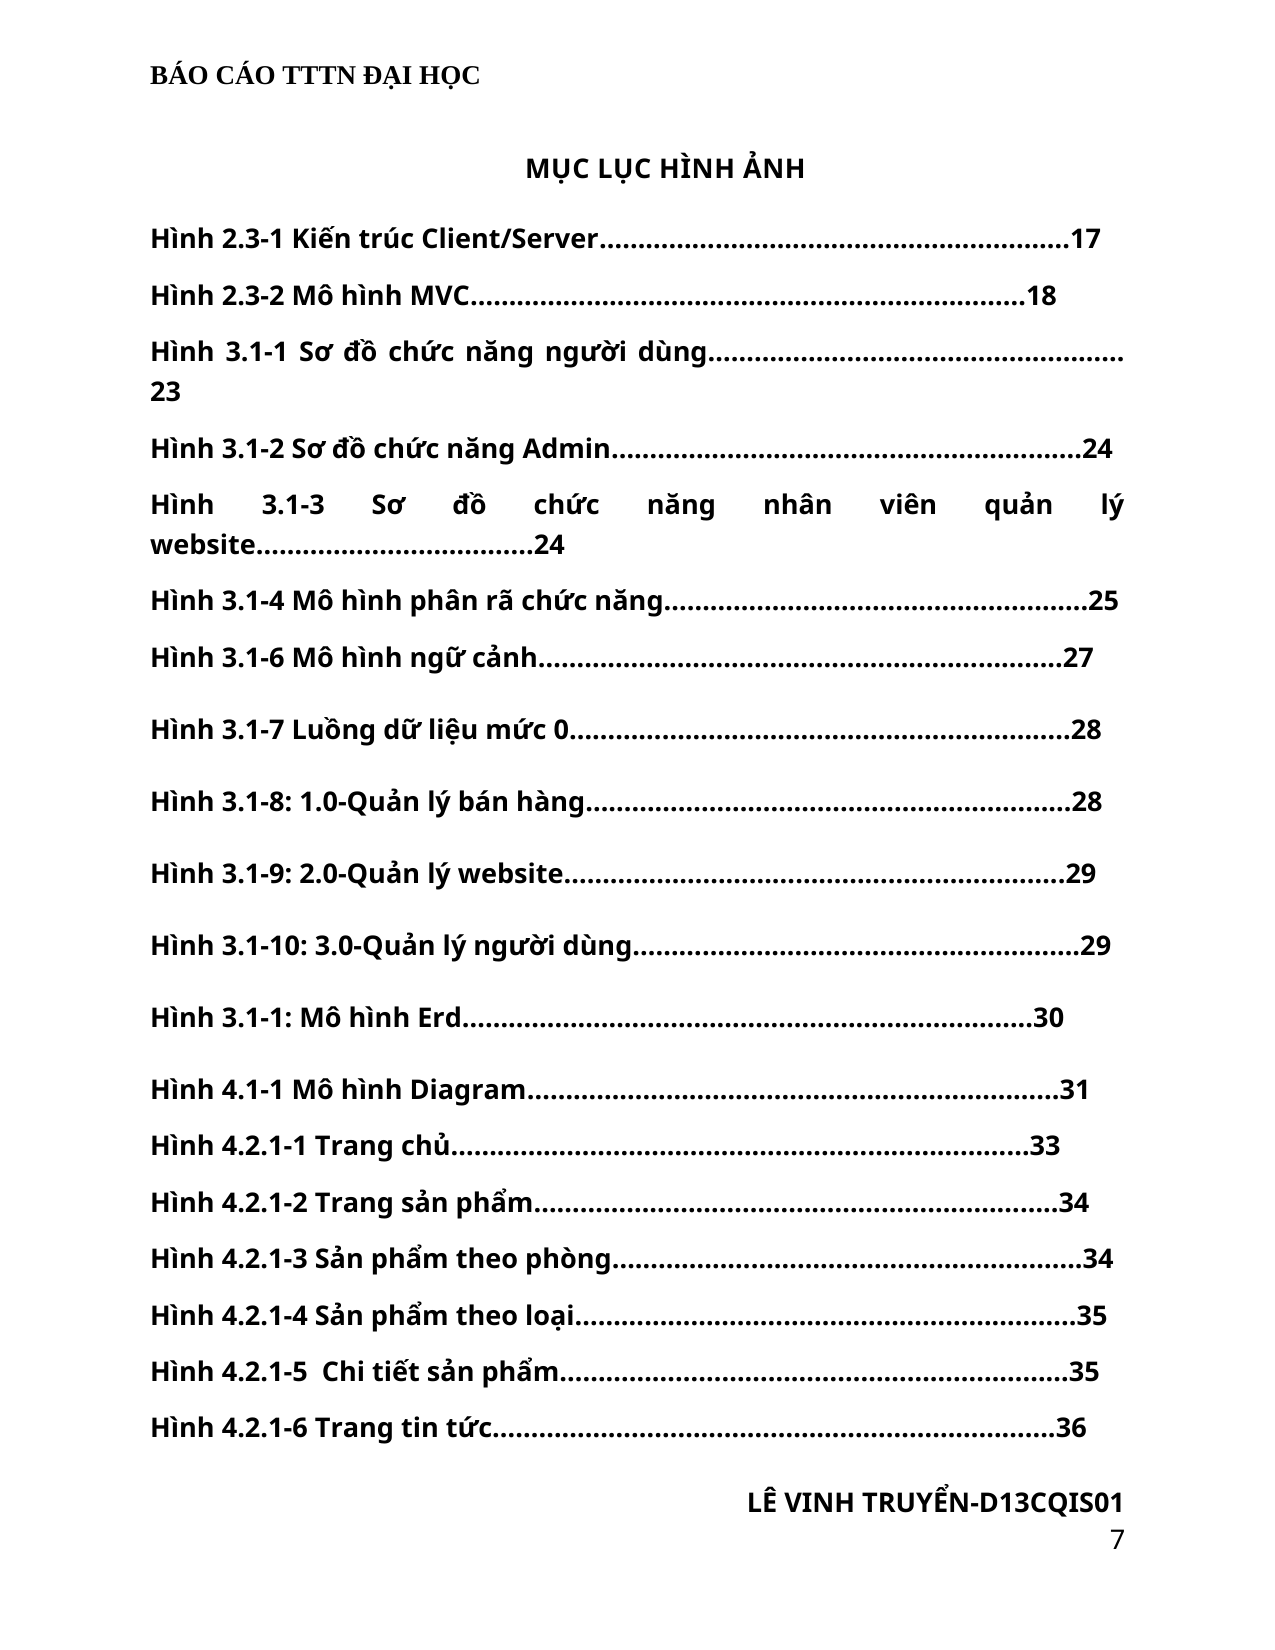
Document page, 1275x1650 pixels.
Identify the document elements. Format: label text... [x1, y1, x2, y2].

text Hình 3.1-1: Mô hình Erd………………………………………………………………..30 [150, 998, 1125, 1035]
text Hình 3.1-4 Mô hình phân rã chức năng……………………………………………….25 [150, 582, 1125, 619]
text Hình 4.2.1-2 Trang sản phẩm…………………………………………………………..34 [150, 1183, 1125, 1220]
text Hình 3.1-7 Luồng dữ liệu mức 0………………………………………………………..28 [150, 710, 1125, 747]
text MỤC LỤC HÌNH ẢNH [450, 150, 1125, 187]
text Hình 2.3-2 Mô hình MVC………………………………………………………………18 [150, 276, 1125, 313]
text Hình 4.2.1-4 Sản phẩm theo loại………………………………………………………..35 [150, 1296, 1125, 1333]
text Hình 4.2.1-6 Trang tin tức……………………………………………………………....36 [150, 1409, 1125, 1446]
text Hình 3.1-8: 1.0-Quản lý bán hàng………………………………………………………28 [150, 782, 1125, 819]
text Hình 4.1-1 Mô hình Diagram…………………………………………………………...31 [150, 1070, 1125, 1107]
text Hình 3.1-10: 3.0-Quản lý người dùng………………………………………………….29 [150, 926, 1125, 963]
text Hình 3.1-6 Mô hình ngữ cảnh…………………………………………………………..27 [150, 638, 1125, 675]
text Hình 3.1-3 Sơ đồ chức năng nhân viên quản lý website……………………………...24 [150, 486, 1125, 562]
text Hình 4.2.1-5 Chi tiết sản phẩm…………………………………………………………35 [150, 1352, 1125, 1389]
text Hình 2.3-1 Kiến trúc Client/Server…………………………………………………….17 [150, 220, 1125, 257]
text Hình 3.1-9: 2.0-Quản lý website………………………………………………………..29 [150, 854, 1125, 891]
text Hình 4.2.1-3 Sản phẩm theo phòng…………………………………………………….34 [150, 1239, 1125, 1276]
text Hình 3.1-1 Sơ đồ chức năng người dùng………………………………………………23 [150, 333, 1125, 409]
text Hình 4.2.1-1 Trang chủ…………………………………………………………………33 [150, 1127, 1125, 1163]
text Hình 3.1-2 Sơ đồ chức năng Admin…………………………………………………....24 [150, 429, 1125, 466]
